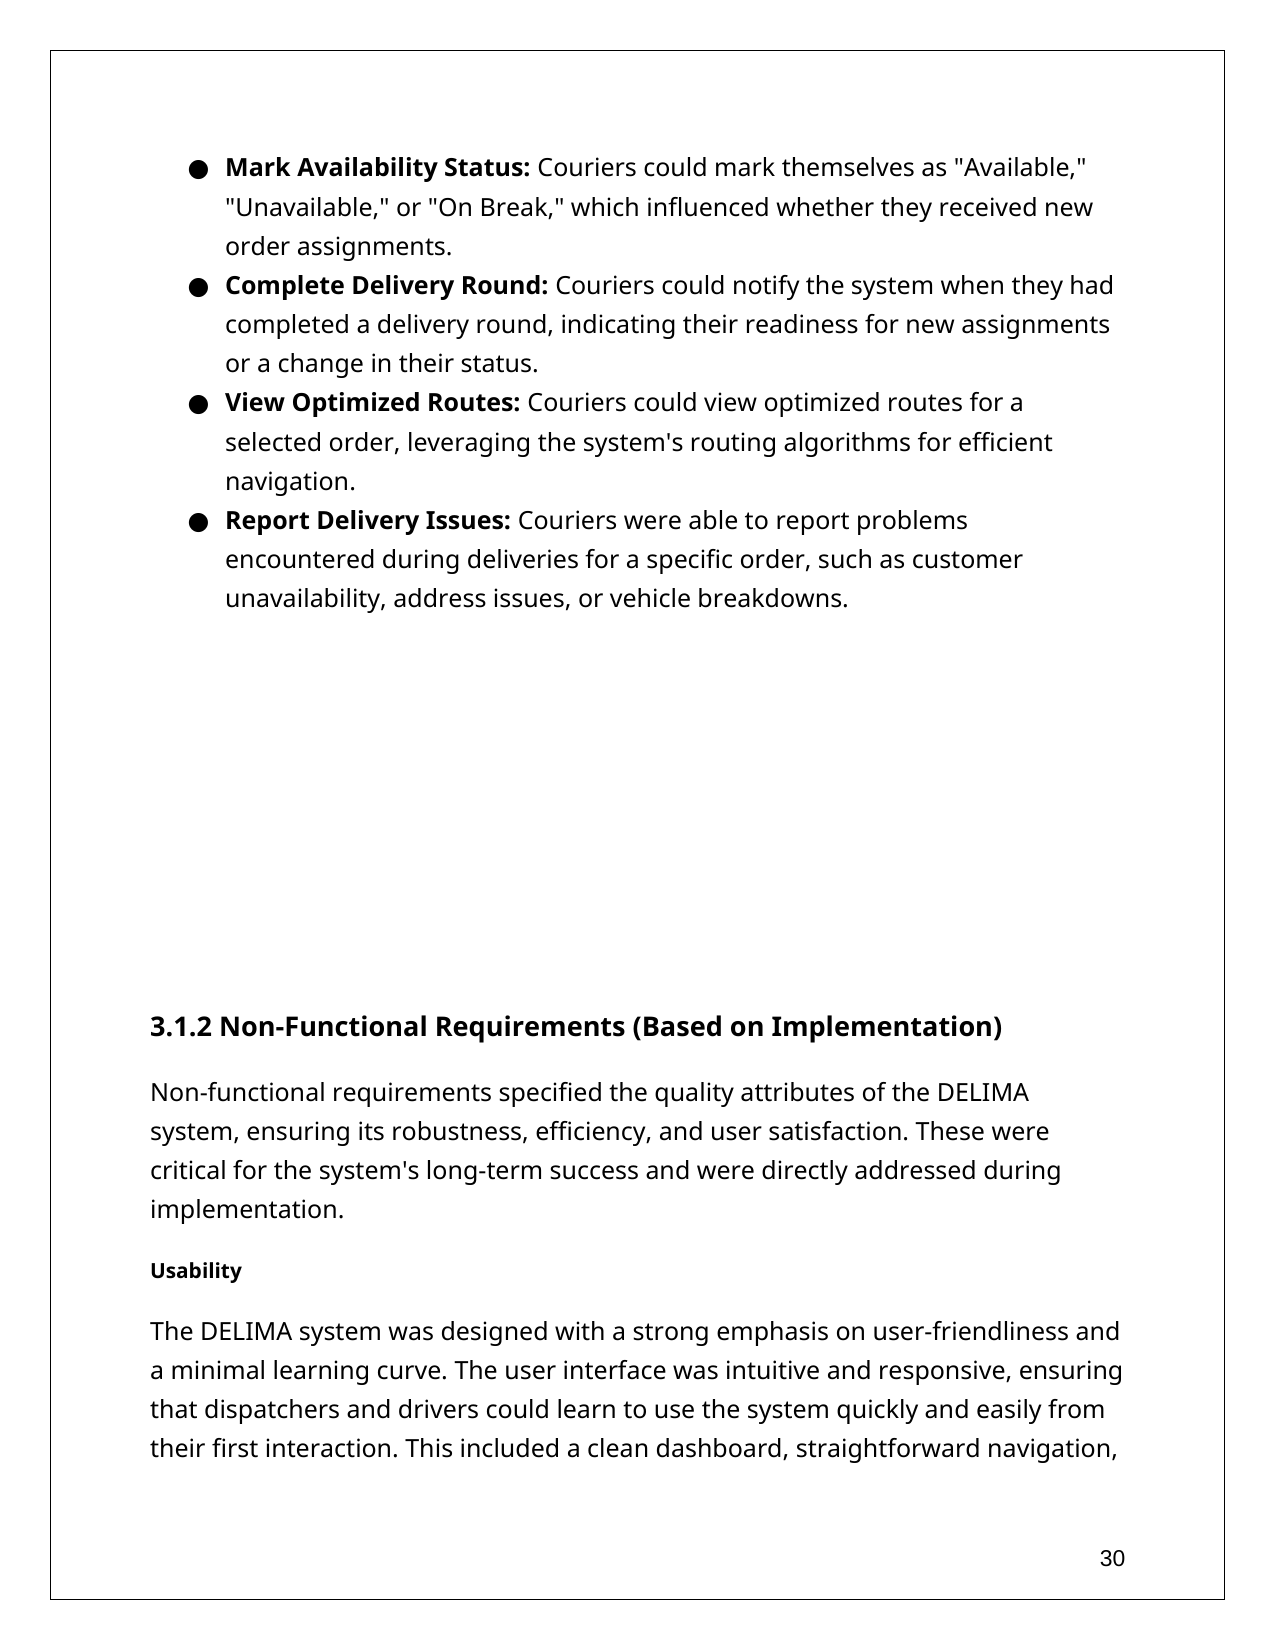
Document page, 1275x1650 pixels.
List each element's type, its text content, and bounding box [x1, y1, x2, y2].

list Mark Availability Status: Couriers could mark themselves as "Available," "Unavailable," or "On Break," which influenced whether they received new order assignments. [187, 150, 1125, 262]
list View Optimized Routes: Couriers could view optimized routes for a selected order, leveraging the system's routing algorithms for efficient navigation. [187, 385, 1125, 497]
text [150, 1314, 1125, 1465]
text Non-functional requirements specified the quality attributes of the DELIMA system, ensuring its robustness, efficiency, and user satisfaction. These were critical for the system's long-term success and were directly addressed during implementation. [150, 1074, 1125, 1226]
subtitle Usability [150, 1256, 1125, 1284]
subtitle 3.1.2 Non-Functional Requirements (Based on Implementation) [150, 1007, 1125, 1044]
list Report Delivery Issues: Couriers were able to report problems encountered during deliveries for a specific order, such as customer unavailability, address issues, or vehicle breakdowns. [187, 502, 1125, 615]
list Complete Delivery Round: Couriers could notify the system when they had completed a delivery round, indicating their readiness for new assignments or a change in their status. [187, 267, 1125, 380]
